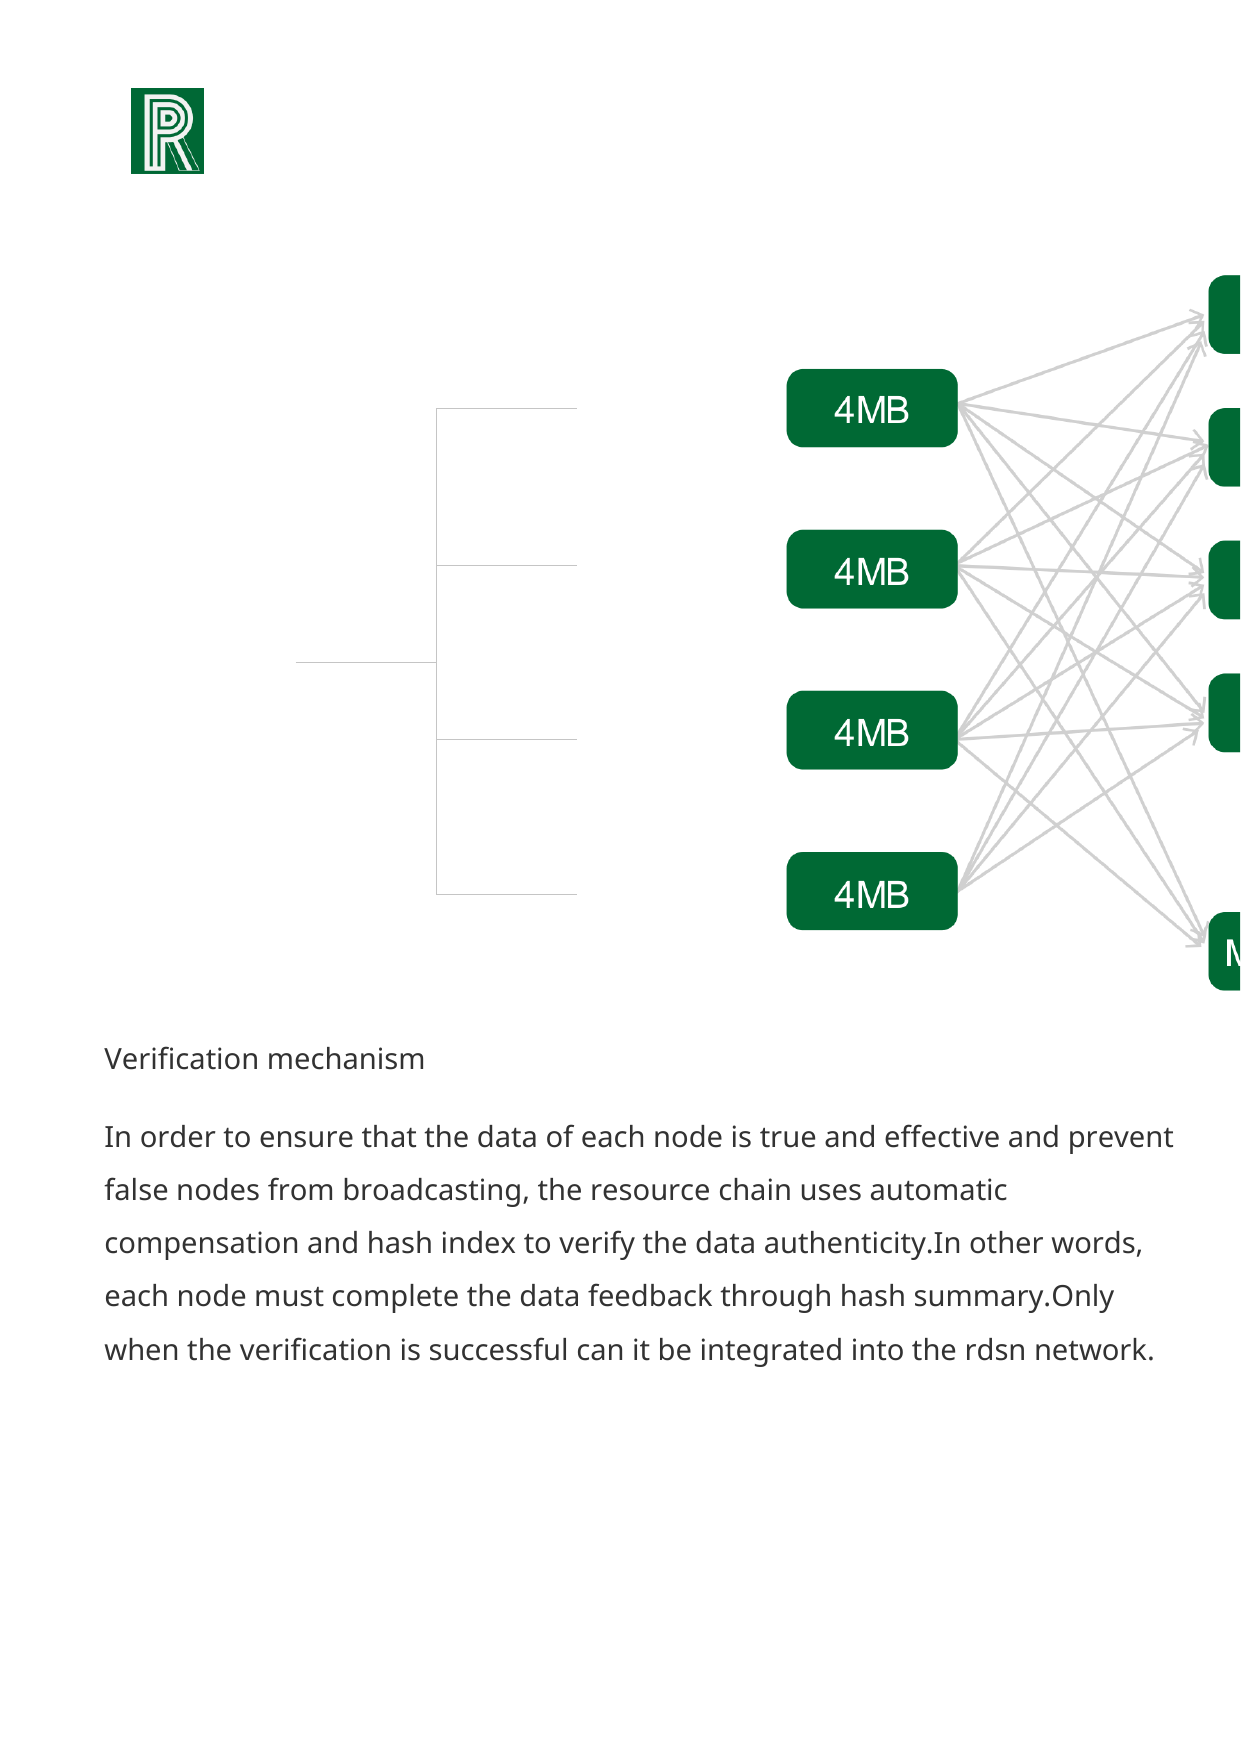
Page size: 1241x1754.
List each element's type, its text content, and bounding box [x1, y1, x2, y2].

text when the verification is successful can it be integrated into the rdsn network. [104, 1327, 1240, 1368]
text compensation and hash index to verify the data authenticity.In other words, [104, 1221, 1240, 1262]
text each node must complete the data feedback through hash summary.Only [104, 1274, 1240, 1315]
table_header [763, 224, 1240, 1013]
picture [786, 275, 1241, 991]
picture [131, 88, 204, 174]
table_header [194, 224, 762, 1013]
text In order to ensure that the data of each node is true and effective and prevent [104, 1114, 1240, 1156]
text Verification mechanism [104, 1037, 1240, 1077]
text false nodes from broadcasting, the resource chain uses automatic [104, 1168, 1240, 1209]
